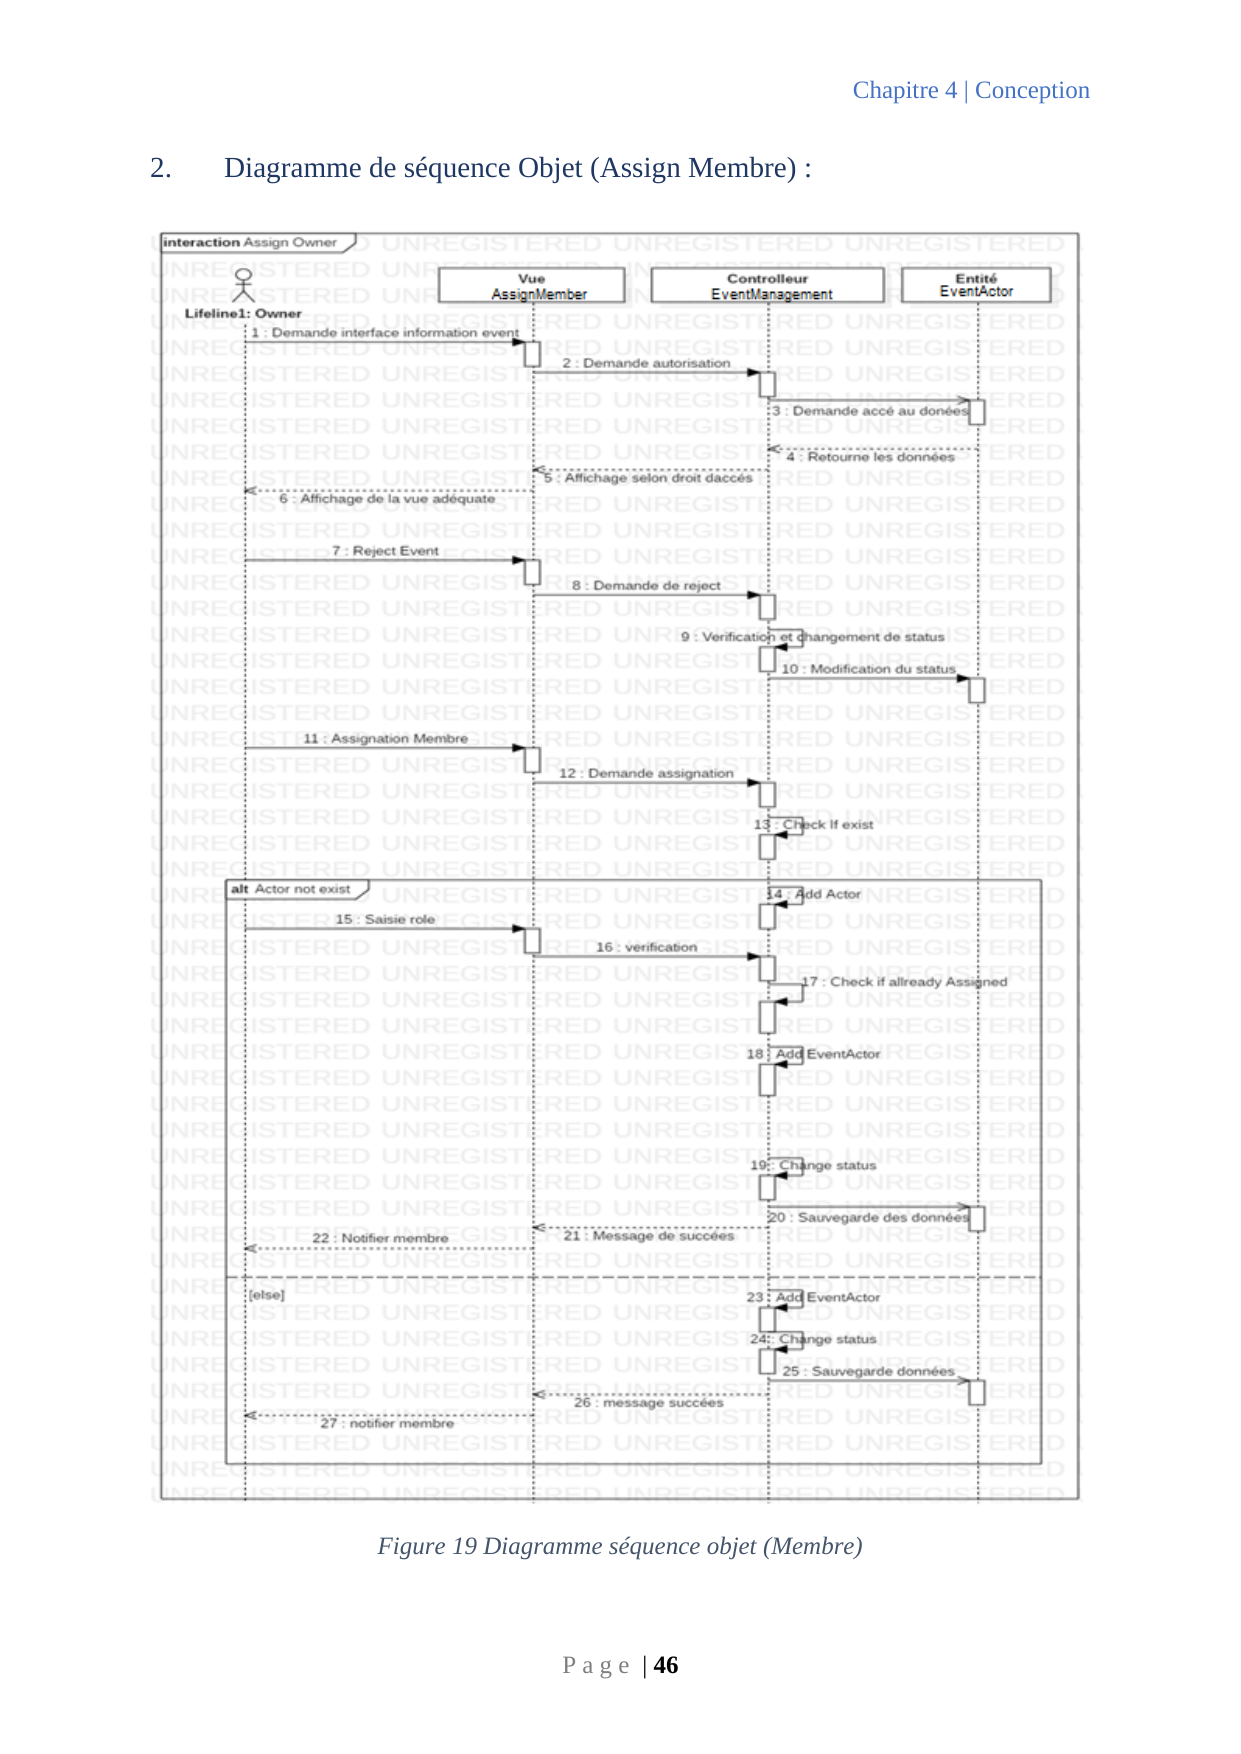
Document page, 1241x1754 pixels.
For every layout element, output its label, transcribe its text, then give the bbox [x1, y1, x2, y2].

picture [150, 225, 1090, 1513]
text Figure 19 Diagramme séquence objet (Membre) [150, 1531, 1090, 1560]
subtitle Diagramme de séquence Objet (Assign Membre) : [150, 150, 1090, 183]
